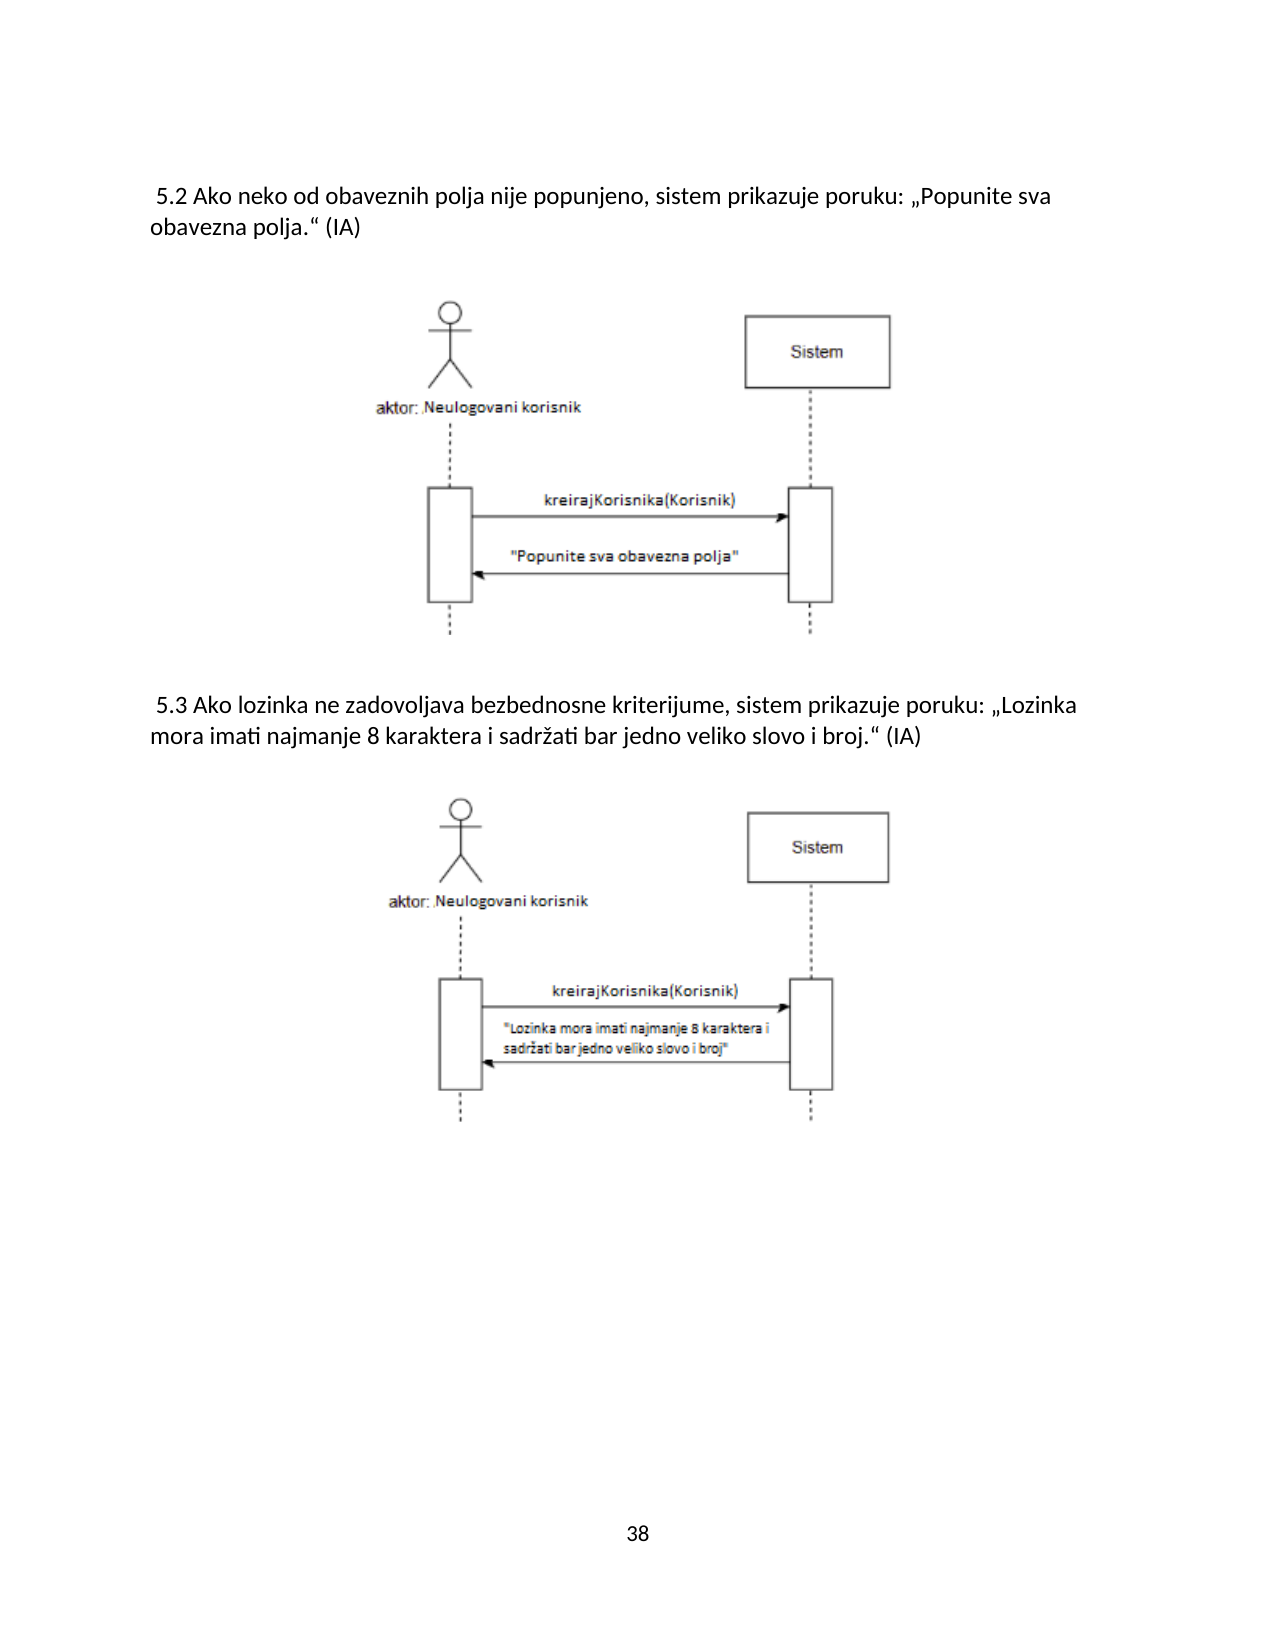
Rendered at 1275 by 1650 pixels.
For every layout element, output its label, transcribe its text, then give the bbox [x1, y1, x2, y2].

picture [361, 266, 914, 635]
text 5.3 Ako lozinka ne zadovoljava bezbednosne kriterijume, sistem prikazuje poruku: „Lozinka mora imati najmanje 8 karaktera i sadržati bar jedno veliko slovo i broj.“ (IA) [150, 659, 1125, 751]
picture [367, 775, 908, 1122]
text 5.2 Ako neko od obaveznih polja nije popunjeno, sistem prikazuje poruku: „Popunite sva obavezna polja.“ (IA) [150, 150, 1125, 242]
